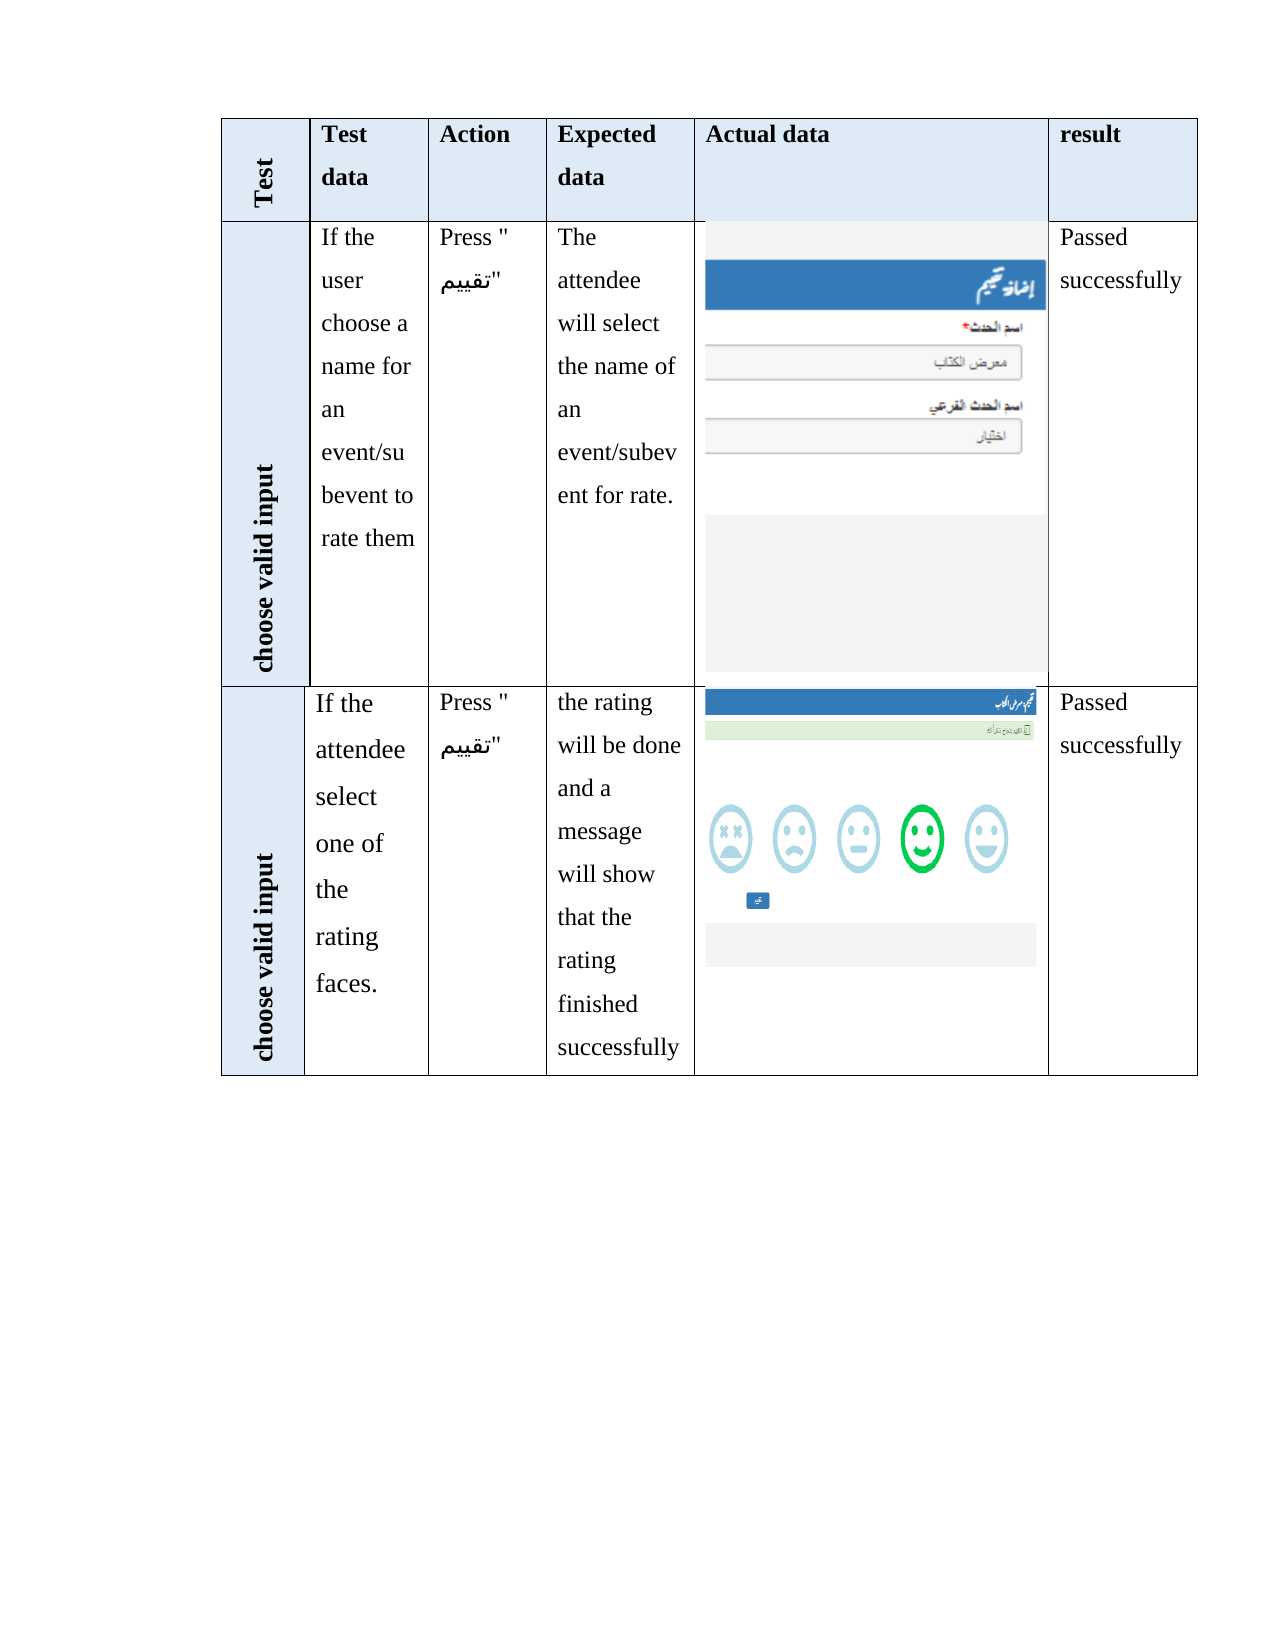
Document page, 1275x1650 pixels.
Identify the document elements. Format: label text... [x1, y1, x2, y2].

table_cell If the user choose a name for an event/subevent to rate them [311, 222, 428, 686]
table_cell [695, 687, 1048, 1075]
table_cell Passed successfully [1049, 687, 1197, 1075]
table_cell If the attendee select one of the rating faces. [305, 687, 428, 1075]
table_cell the rating will be done and a message will show that the rating finished successfully [547, 687, 694, 1075]
table_cell choose valid input [222, 222, 309, 686]
table_cell Test data [311, 119, 428, 221]
picture [705, 686, 1037, 967]
table_cell Action [429, 119, 546, 221]
table_cell The attendee will select the name of an event/subevent for rate. [547, 222, 694, 686]
table_cell [695, 222, 1048, 686]
table_cell choose valid input [222, 687, 304, 1075]
table_cell result [1049, 119, 1197, 221]
table_cell Press "تقييم" [429, 687, 546, 1075]
table_cell Expected data [547, 119, 694, 221]
picture [705, 221, 1049, 672]
table_cell Passed successfully [1049, 222, 1197, 686]
table_cell Actual data [695, 119, 1048, 221]
table_cell Test case [222, 119, 309, 221]
table_cell Press "تقييم" [429, 222, 546, 686]
